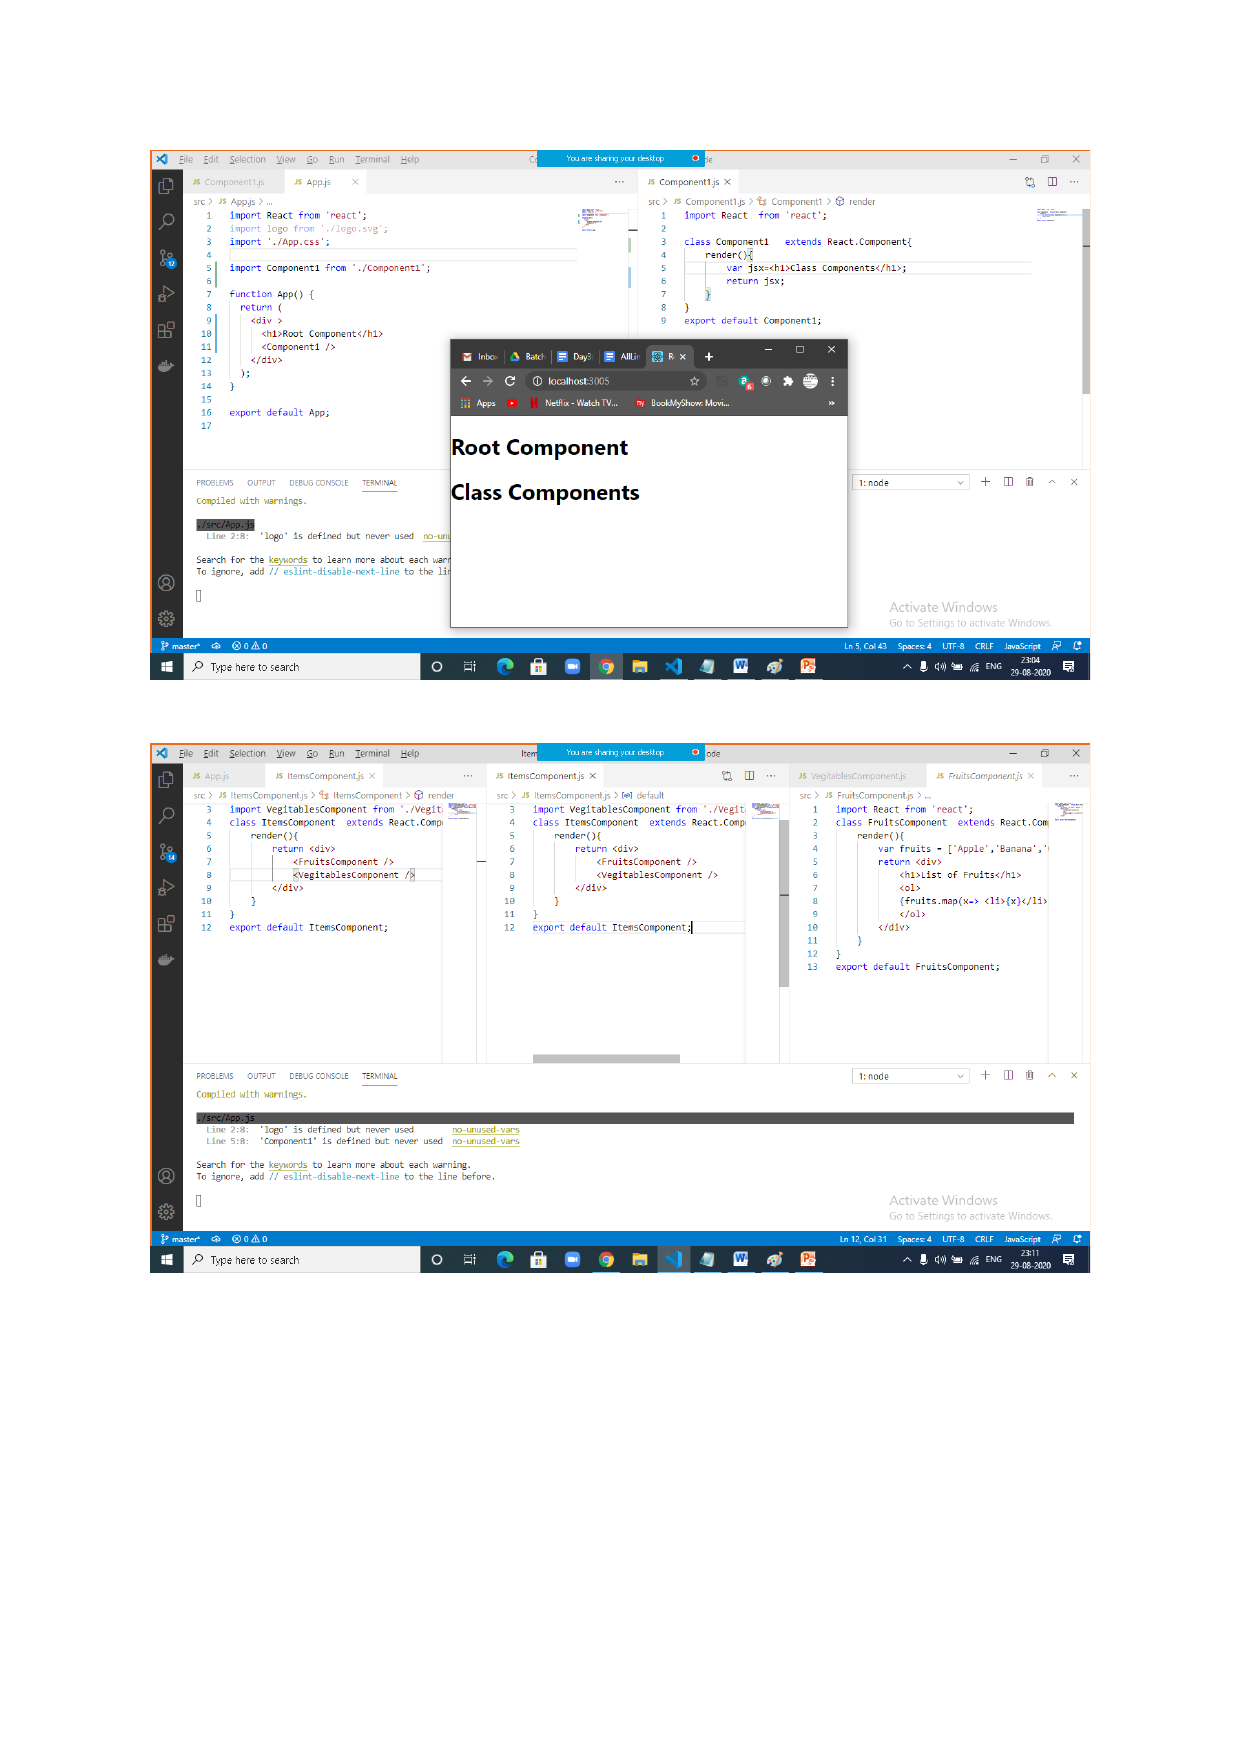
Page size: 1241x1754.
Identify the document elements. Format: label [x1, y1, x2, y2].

picture [150, 150, 1091, 680]
picture [150, 743, 1091, 1273]
